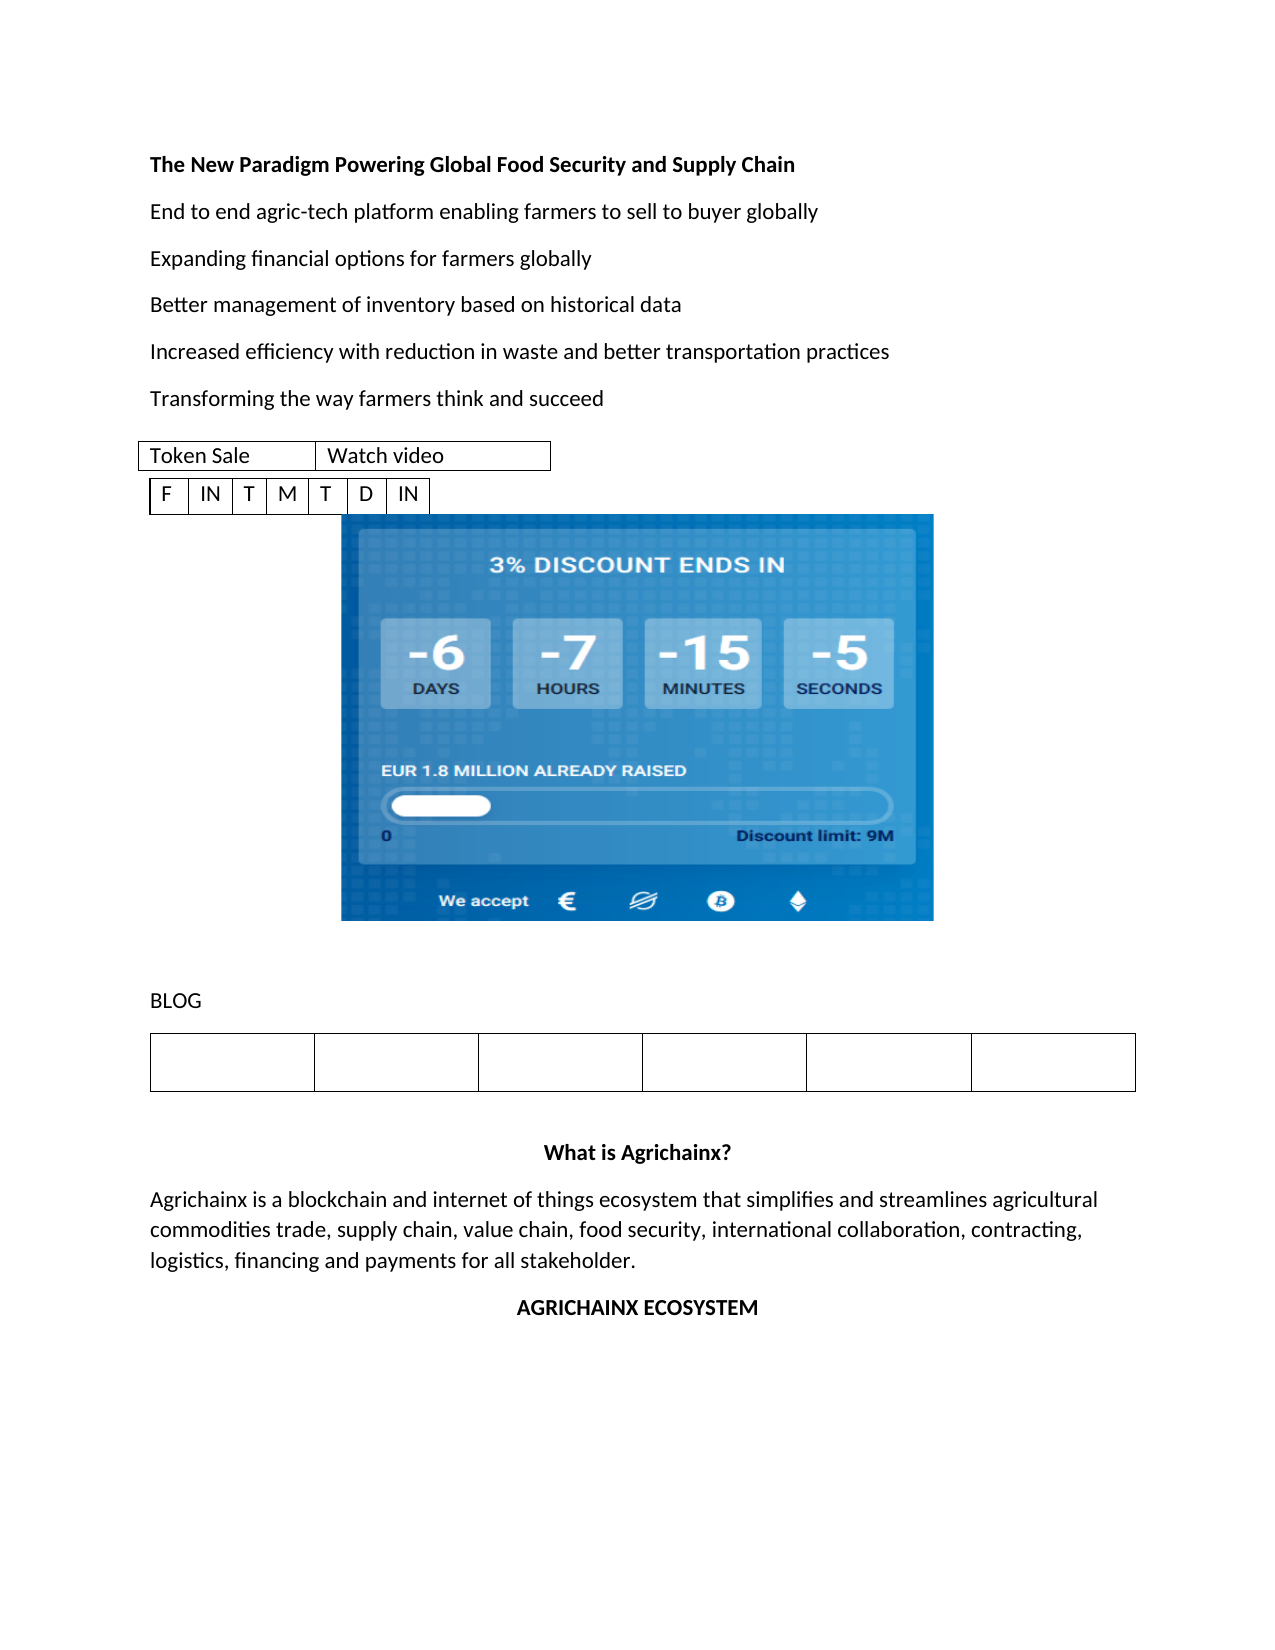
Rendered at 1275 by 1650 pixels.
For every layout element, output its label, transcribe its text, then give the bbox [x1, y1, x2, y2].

text BLOG [150, 986, 1125, 1014]
text AGRICHAINX ECOSYSTEM [150, 1293, 1125, 1321]
table_header Watch video [316, 442, 550, 469]
text End to end agric-tech platform enabling farmers to sell to buyer globally [150, 197, 1125, 225]
table_header M [267, 479, 308, 513]
table_header [151, 1034, 314, 1091]
table_header F [151, 479, 188, 513]
text The New Paradigm Powering Global Food Security and Supply Chain [150, 150, 1125, 178]
text Transforming the way farmers think and succeed [150, 384, 1125, 412]
text Increased efficiency with reduction in waste and better transportation practices [150, 337, 1125, 366]
table_header D [348, 479, 386, 513]
text Agrichainx is a blockchain and internet of things ecosystem that simplifies and streamlines agricultural commodities trade, supply chain, value chain, food security, international collaboration, contracting, logistics, financing and payments for all stakeholder. [150, 1185, 1125, 1274]
table_header [479, 1034, 642, 1091]
table_header [807, 1034, 971, 1091]
text Better management of inventory based on historical data [150, 291, 1125, 319]
table_header IN [189, 479, 232, 513]
table_header T [233, 479, 266, 513]
table_header [972, 1034, 1135, 1091]
table_header IN [387, 479, 429, 513]
text Expanding financial options for farmers globally [150, 244, 1125, 272]
table_header [643, 1034, 806, 1091]
picture [341, 514, 934, 921]
table_header Token Sale [139, 442, 315, 469]
table_header T [309, 479, 347, 513]
table_header [315, 1034, 478, 1091]
text What is Agrichainx? [150, 1138, 1125, 1166]
